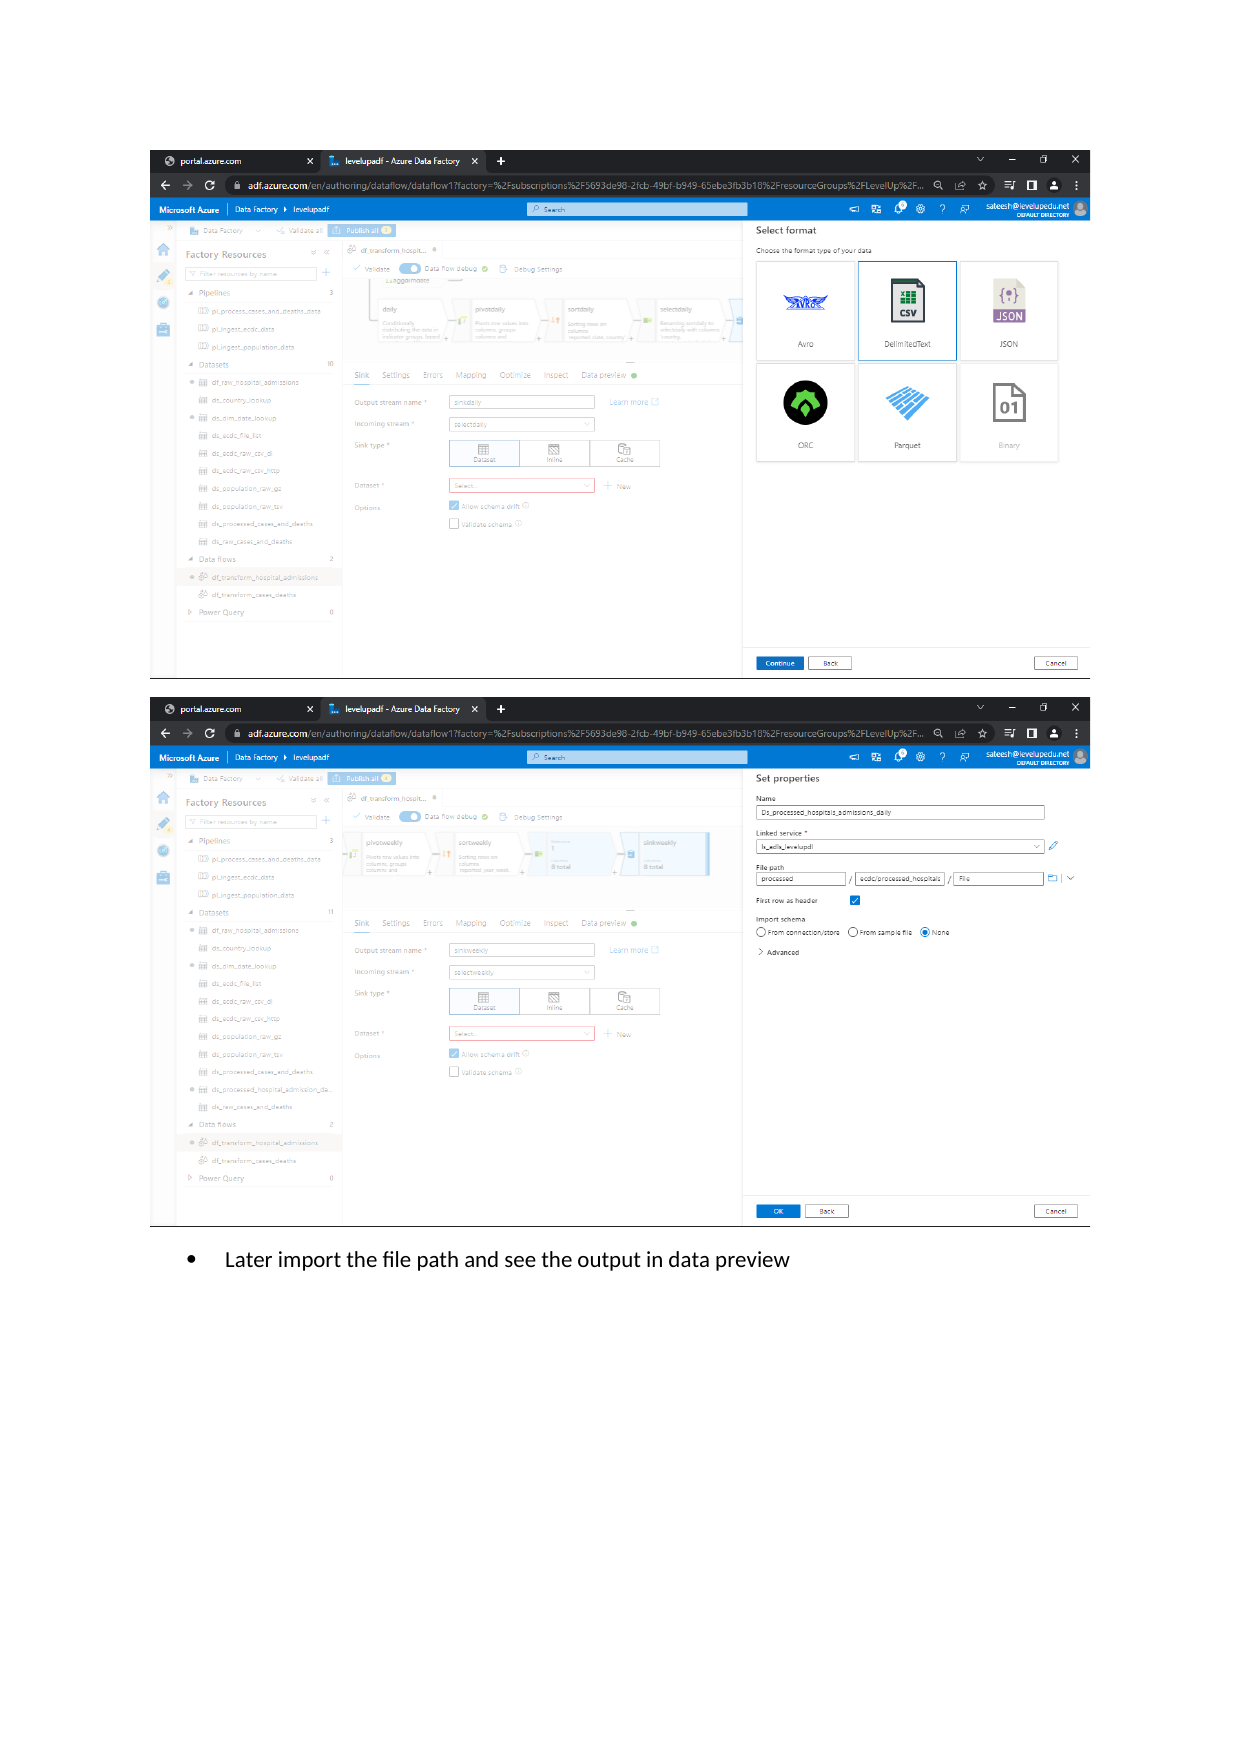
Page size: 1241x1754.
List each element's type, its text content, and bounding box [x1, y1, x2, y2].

picture [150, 697, 1091, 1227]
picture [150, 150, 1091, 679]
list Later import the file path and see the output in data preview [187, 1245, 1090, 1273]
